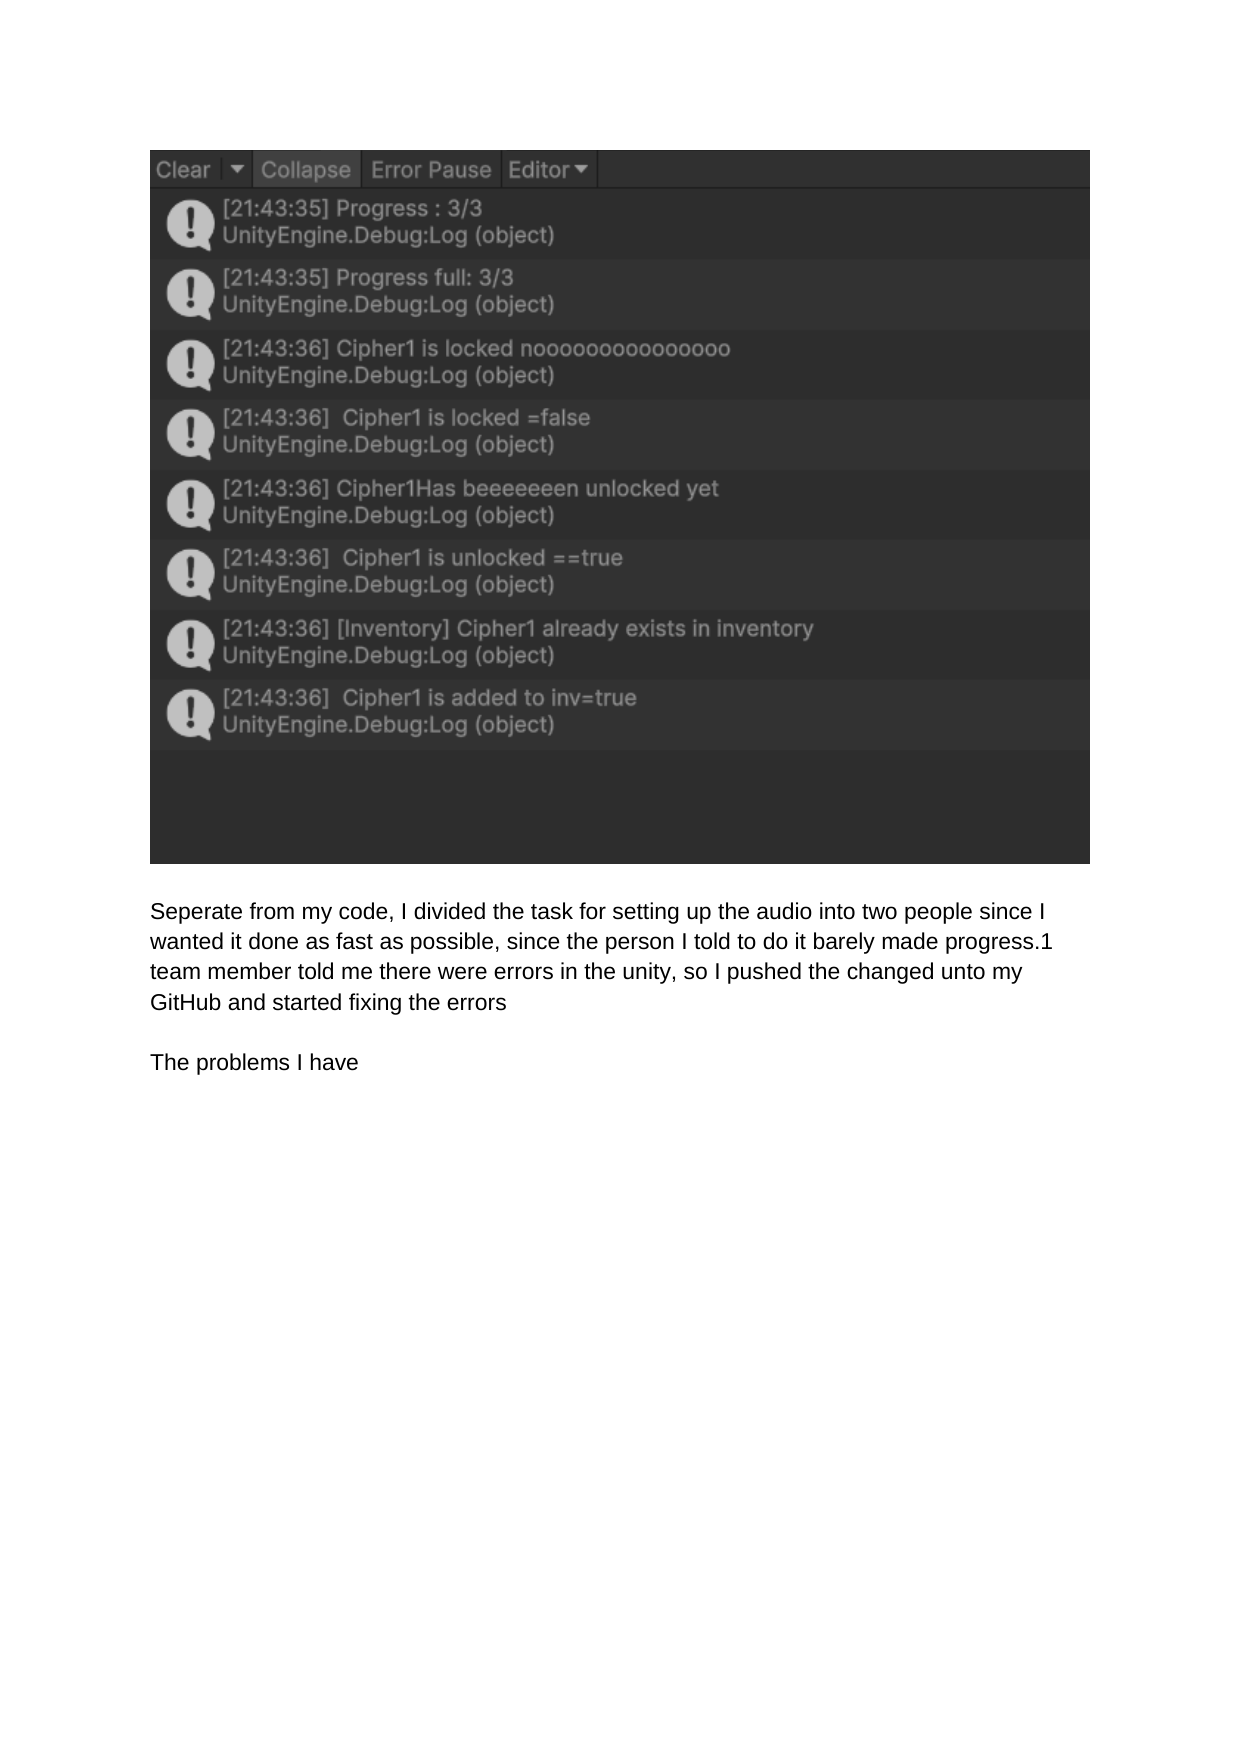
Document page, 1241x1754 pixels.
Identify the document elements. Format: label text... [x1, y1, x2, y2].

text The problems I have [150, 1049, 1090, 1075]
text Seperate from my code, I divided the task for setting up the audio into two people since I wanted it done as fast as possible, since the person I told to do it barely made progress.1 team member told me there were errors in the unity, so I pushed the changed unto my GitHub and started fixing the errors [150, 898, 1090, 1015]
picture [150, 150, 1090, 864]
